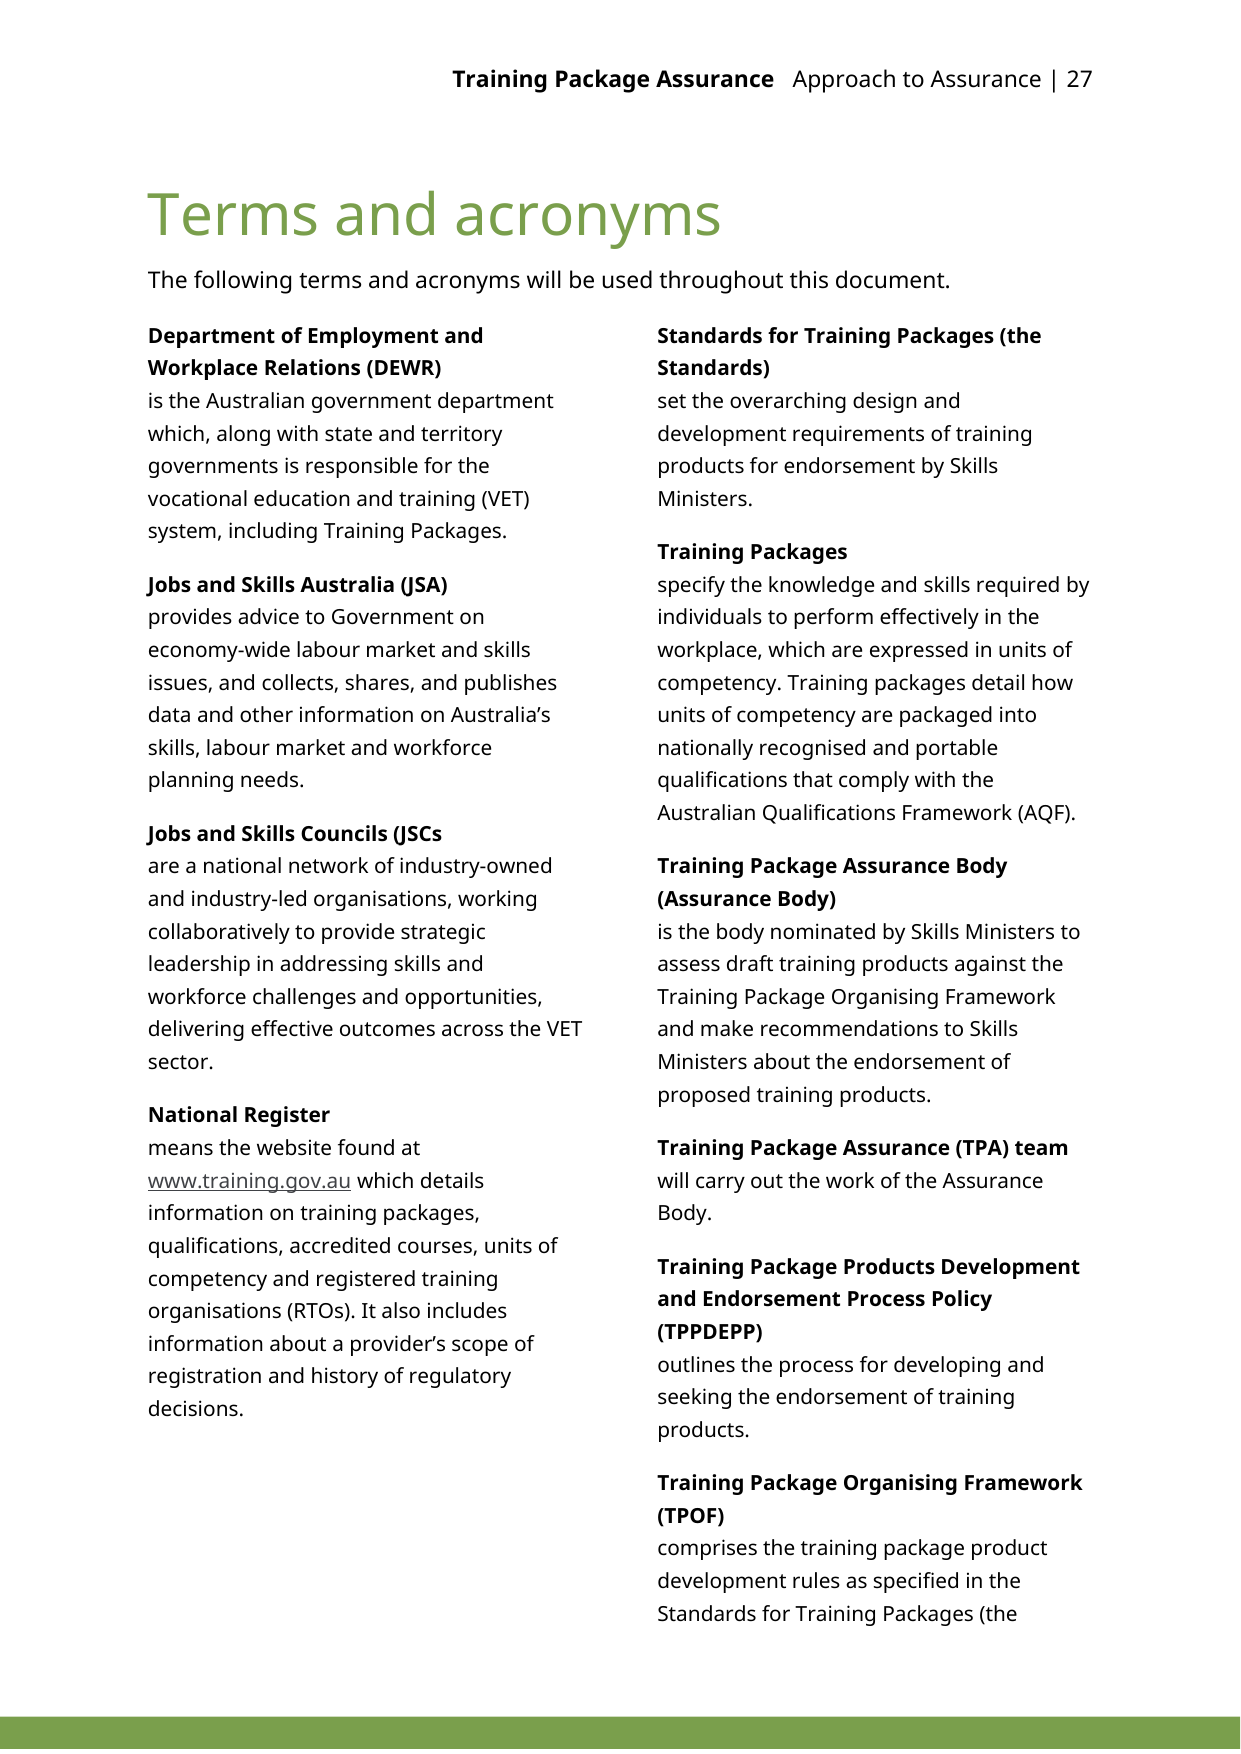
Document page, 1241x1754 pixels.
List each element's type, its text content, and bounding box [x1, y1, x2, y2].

text Training Package Assurance (TPA) team will carry out the work of the Assurance Body. [657, 1133, 1092, 1227]
text Training Packages specify the knowledge and skills required by individuals to perform effectively in the workplace, which are expressed in units of competency. Training packages detail how units of competency are packaged into nationally recognised and portable qualifications that comply with the Australian Qualifications Framework (AQF). [657, 537, 1092, 827]
text The following terms and acronyms will be used throughout this document. [148, 264, 1092, 295]
text Standards for Training Packages (the Standards) set the overarching design and development requirements of training products for endorsement by Skills Ministers. [657, 321, 1092, 512]
text Jobs and Skills Australia (JSA) provides advice to Government on economy-wide labour market and skills issues, and collects, shares, and publishes data and other information on Australia’s skills, labour market and workforce planning needs. [148, 570, 583, 794]
text Training Package Products Development and Endorsement Process Policy (TPPDEPP) outlines the process for developing and seeking the endorsement of training products. [657, 1252, 1092, 1443]
text Training Package Assurance Body (Assurance Body) is the body nominated by Skills Ministers to assess draft training products against the Training Package Organising Framework and make recommendations to Skills Ministers about the endorsement of proposed training products. [657, 852, 1092, 1108]
text National Register means the website found at www.training.gov.au which details information on training packages, qualifications, accredited courses, units of competency and registered training organisations (RTOs). It also includes information about a provider’s scope of registration and history of regulatory decisions. [148, 1101, 583, 1422]
text Department of Employment and Workplace Relations (DEWR) is the Australian government department which, along with state and territory governments is responsible for the vocational education and training (VET) system, including Training Packages. [148, 321, 583, 545]
text Jobs and Skills Councils (JSCs are a national network of industry-owned and industry-led organisations, working collaboratively to provide strategic leadership in addressing skills and workforce challenges and opportunities, delivering effective outcomes across the VET sector. [148, 819, 583, 1076]
subtitle Terms and acronyms [148, 173, 1092, 252]
